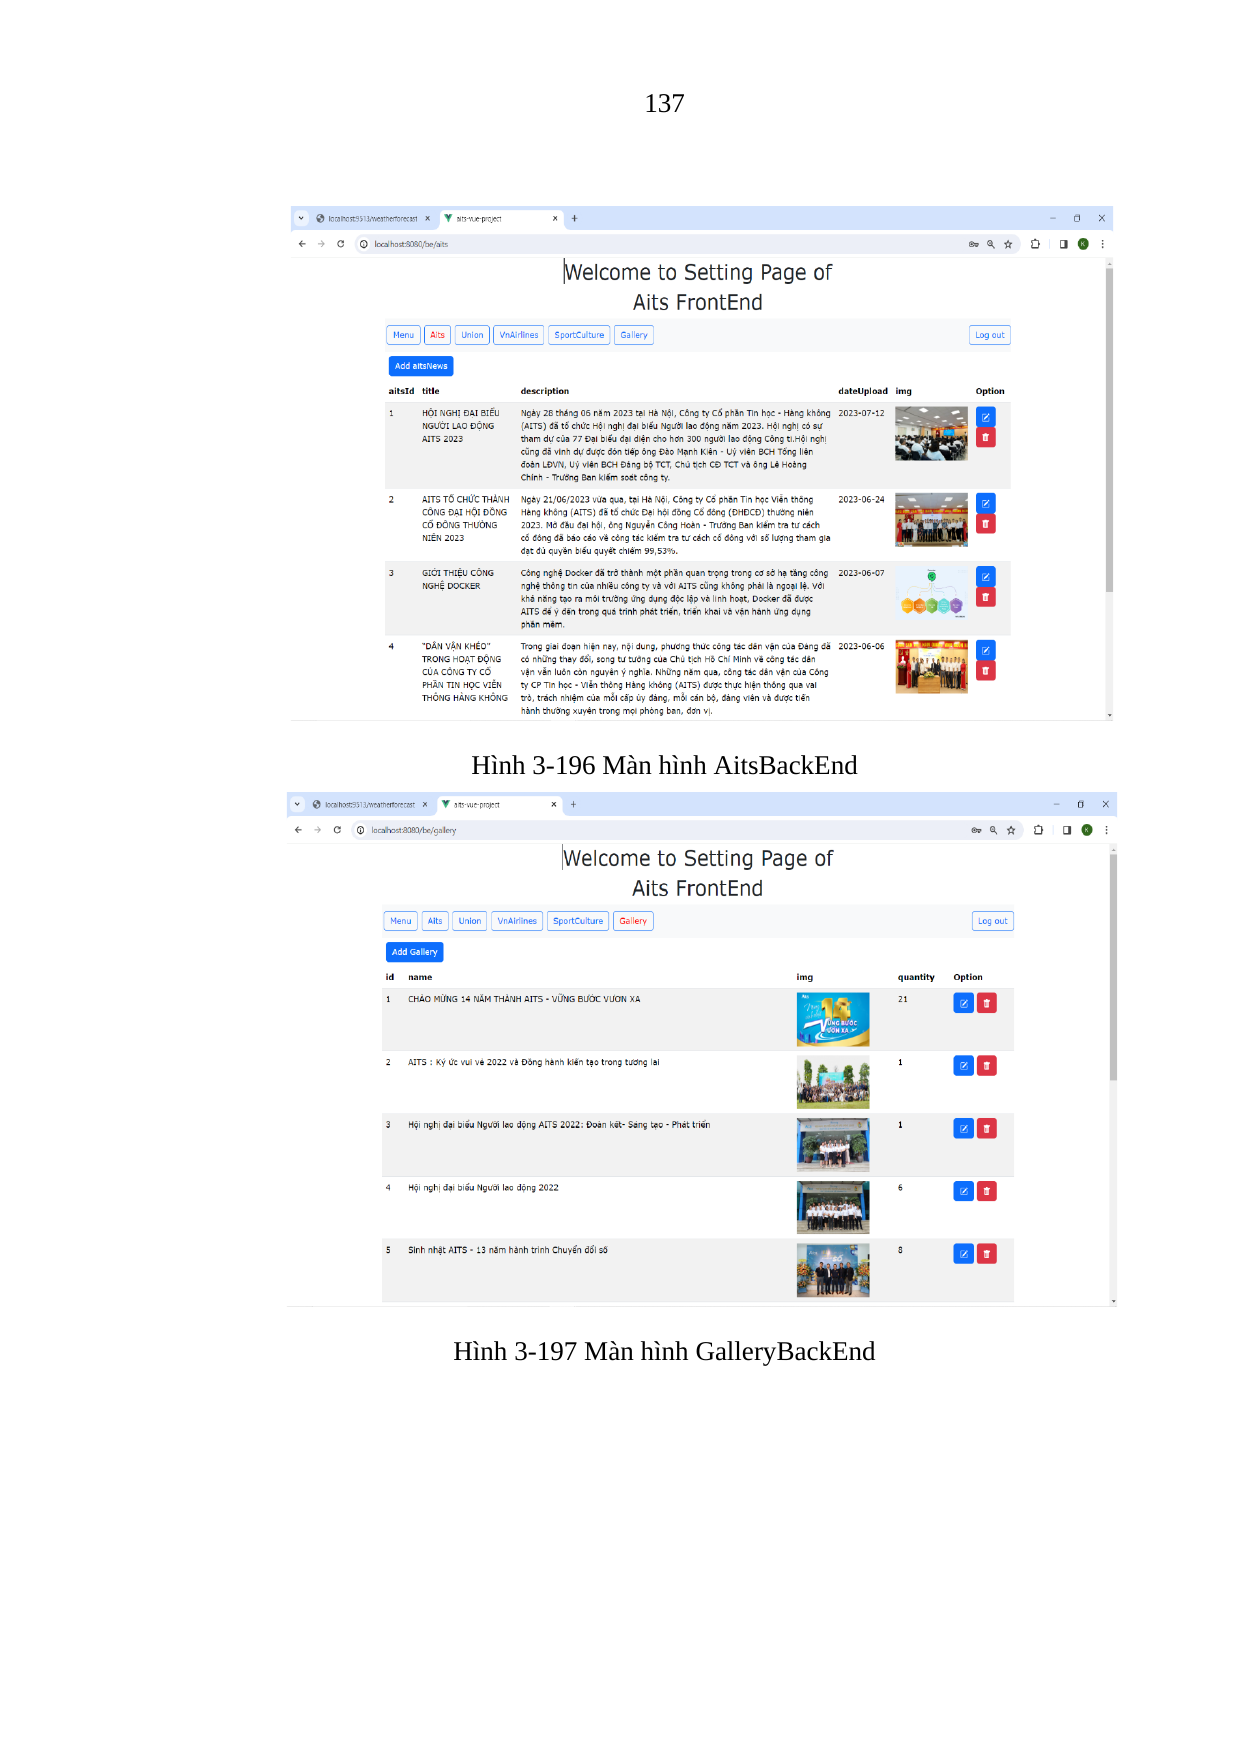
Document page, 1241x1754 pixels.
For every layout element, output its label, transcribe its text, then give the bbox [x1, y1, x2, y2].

picture [290, 206, 1114, 721]
picture [286, 792, 1118, 1307]
